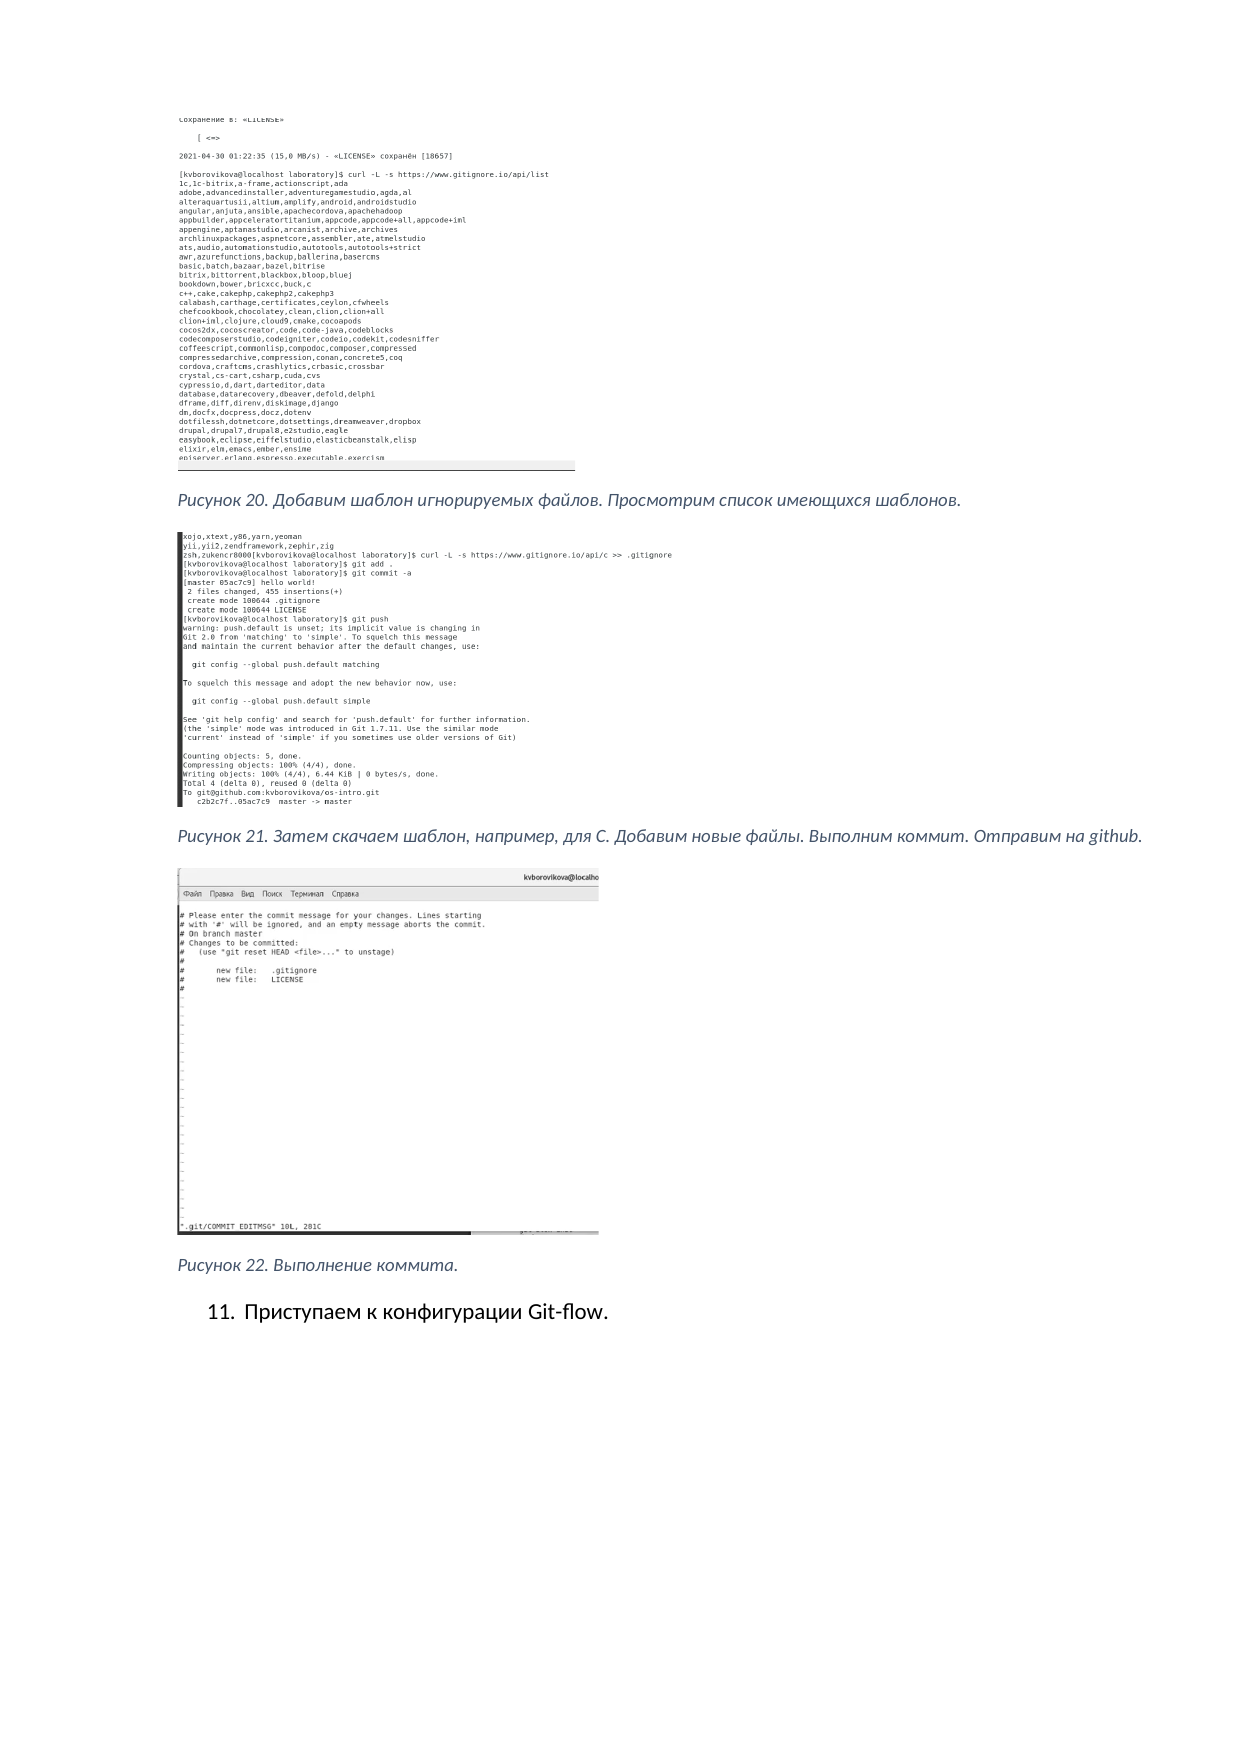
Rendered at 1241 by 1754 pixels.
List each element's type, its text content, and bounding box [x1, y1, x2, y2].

picture [178, 118, 576, 471]
text Рисунок 20. Добавим шаблон игнорируемых файлов. Просмотрим список имеющихся шаблонов. [177, 488, 1152, 511]
list Приступаем к конфигурации Git-flow. [207, 1297, 1152, 1325]
picture [177, 532, 747, 807]
picture [177, 868, 599, 1235]
text Рисунок 22. Выполнение коммита. [177, 1253, 1152, 1276]
